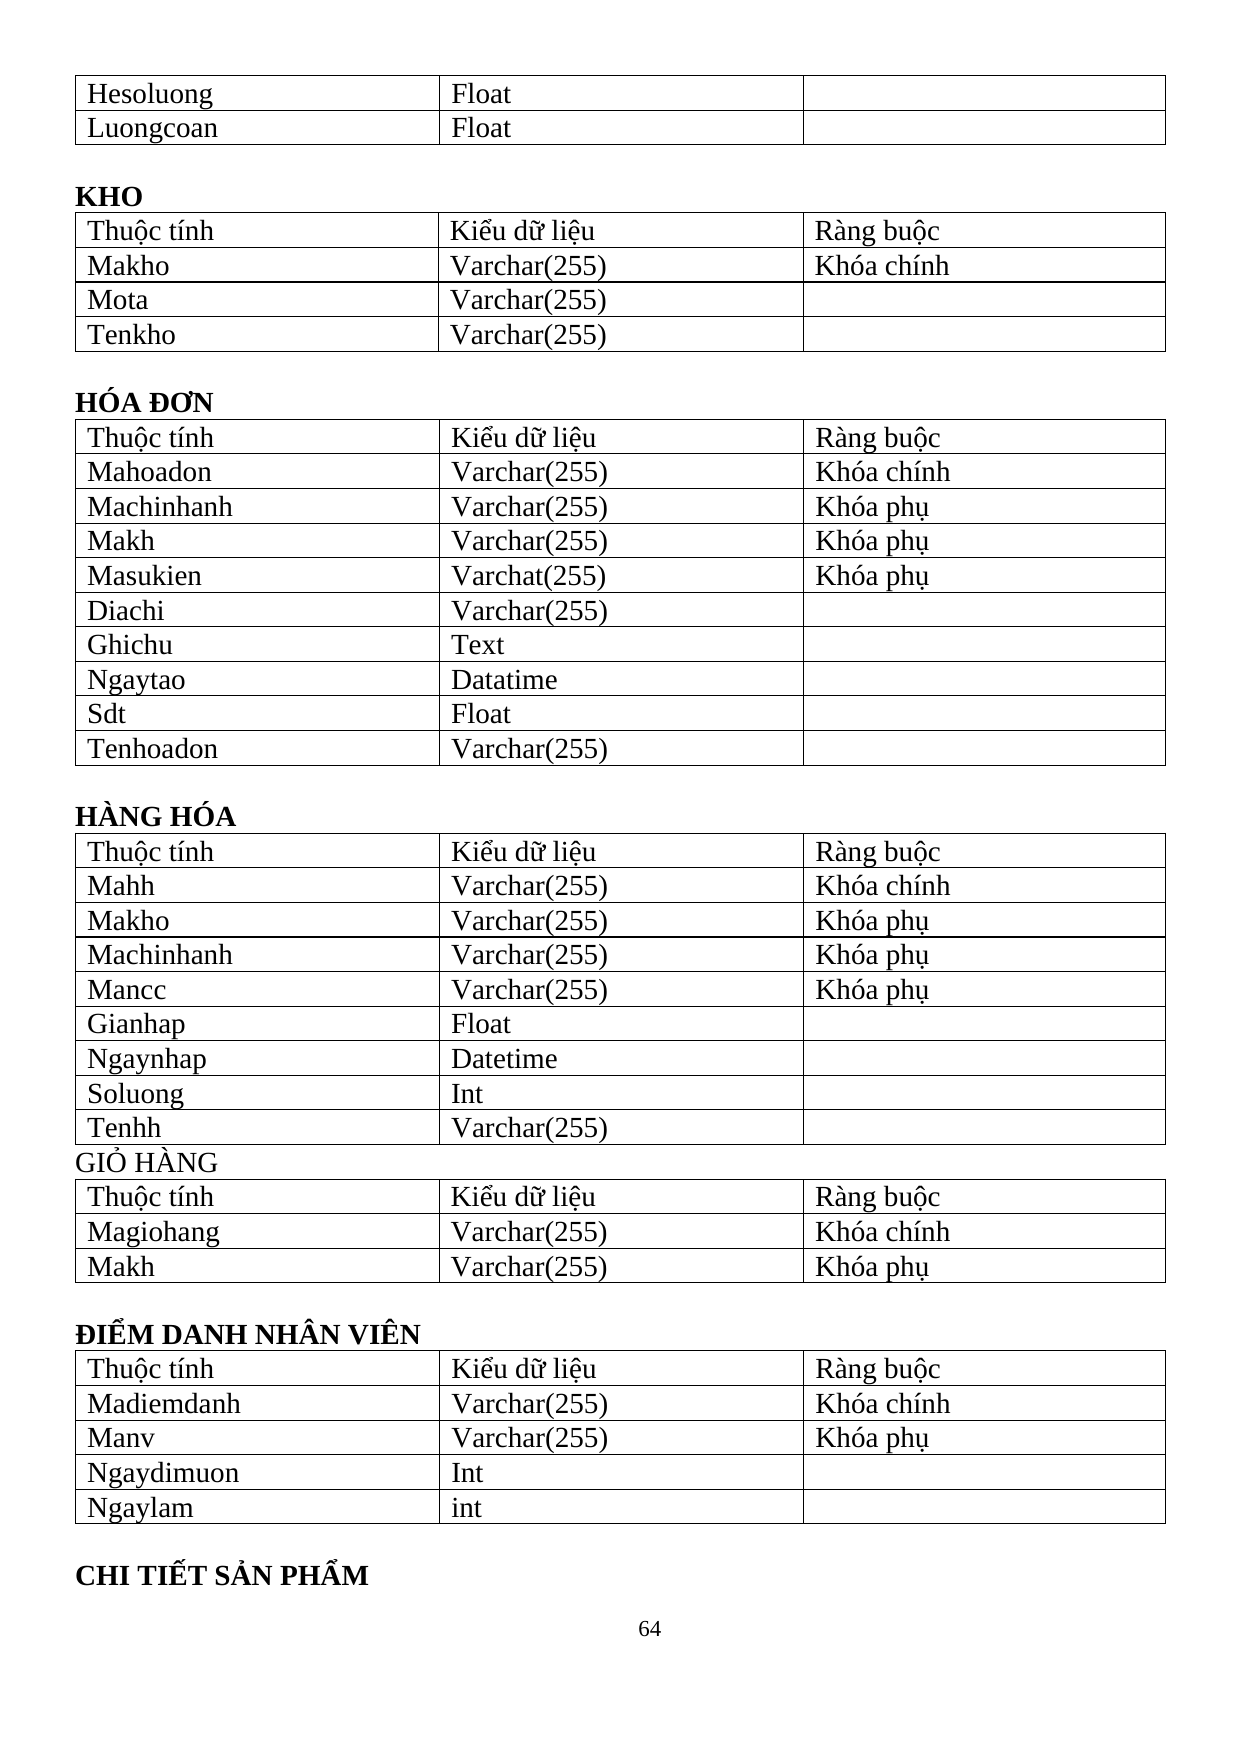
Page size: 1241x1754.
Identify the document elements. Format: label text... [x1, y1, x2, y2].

table_cell Khóa phụ [804, 1249, 1165, 1282]
table_cell Varchar(255) [440, 593, 803, 626]
table_cell Khóa phụ [804, 558, 1165, 592]
table_cell Float [440, 696, 803, 730]
table_cell Makh [76, 524, 439, 557]
text KHO [75, 179, 1165, 212]
table_cell Varchar(255) [440, 1214, 803, 1248]
table_cell Mahoadon [76, 454, 439, 488]
table_cell Masukien [76, 558, 439, 592]
table_cell Khóa phụ [804, 903, 1165, 936]
table_cell Hesoluong [76, 76, 439, 109]
table_cell Varchar(255) [439, 248, 803, 281]
table_cell Varchar(255) [440, 1386, 803, 1419]
table_cell Khóa chính [804, 248, 1165, 281]
table_cell [804, 1007, 1165, 1040]
table_cell Tenhoadon [76, 731, 439, 764]
table_cell [804, 1041, 1165, 1075]
table_cell Varchar(255) [439, 283, 803, 316]
table_cell Tenhh [76, 1110, 439, 1144]
table_cell Ngaytao [76, 662, 439, 695]
table_cell Gianhap [76, 1007, 439, 1040]
table_cell Mancc [76, 972, 439, 1006]
table_cell Makho [76, 248, 438, 281]
table_cell Khóa chính [804, 868, 1165, 902]
table_header Thuộc tính [76, 1180, 439, 1213]
table_cell [804, 76, 1165, 109]
table_cell Soluong [76, 1076, 439, 1109]
table_cell Float [440, 1007, 803, 1040]
table_header Ràng buộc [804, 834, 1165, 867]
table_cell [804, 1490, 1165, 1523]
table_cell Varchar(255) [440, 903, 803, 936]
table_cell [804, 662, 1165, 695]
table_cell Ghichu [76, 627, 439, 661]
table_cell [804, 593, 1165, 626]
table_cell Varchar(255) [440, 868, 803, 902]
table_header Ràng buộc [804, 1351, 1165, 1385]
table_header Ràng buộc [804, 1180, 1165, 1213]
table_cell Varchar(255) [440, 972, 803, 1006]
text ĐIỂM DANH NHÂN VIÊN [75, 1317, 1165, 1350]
table_header Thuộc tính [76, 213, 438, 247]
table_cell Sdt [76, 696, 439, 730]
table_cell Float [440, 76, 803, 109]
table_cell Makho [76, 903, 439, 936]
table_cell Varchar(255) [439, 317, 803, 351]
text HÀNG HÓA [75, 799, 1165, 833]
table_cell [804, 111, 1165, 144]
table_header Thuộc tính [76, 834, 439, 867]
table_cell [804, 731, 1165, 764]
table_cell [804, 1076, 1165, 1109]
table_cell Varchar(255) [440, 489, 803, 522]
table_cell Madiemdanh [76, 1386, 439, 1419]
table_cell Varchar(255) [440, 524, 803, 557]
table_cell [804, 627, 1165, 661]
table_cell Datatime [440, 662, 803, 695]
table_cell Khóa phụ [804, 938, 1165, 971]
table_cell Machinhanh [76, 489, 439, 522]
table_cell Varchar(255) [440, 1249, 803, 1282]
table_cell Khóa phụ [804, 489, 1165, 522]
table_cell [804, 317, 1165, 351]
table_cell Varchat(255) [440, 558, 803, 592]
table_cell Khóa chính [804, 454, 1165, 488]
table_header Kiểu dữ liệu [440, 1351, 803, 1385]
table_header Thuộc tính [76, 1351, 439, 1385]
table_cell Text [440, 627, 803, 661]
table_cell Float [440, 111, 803, 144]
table_cell Int [440, 1076, 803, 1109]
table_cell Mota [76, 283, 438, 316]
table_header Thuộc tính [76, 420, 439, 453]
table_header Kiểu dữ liệu [440, 834, 803, 867]
table_cell Varchar(255) [440, 731, 803, 764]
table_cell Datetime [440, 1041, 803, 1075]
table_header Ràng buộc [804, 213, 1165, 247]
text GIỎ HÀNG [75, 1145, 1165, 1178]
table_cell [804, 1455, 1165, 1489]
table_cell Int [440, 1455, 803, 1489]
text CHI TIẾT SẢN PHẨM [75, 1558, 1165, 1591]
table_cell Khóa chính [804, 1386, 1165, 1419]
text HÓA ĐƠN [75, 385, 1165, 419]
table_cell Khóa phụ [804, 972, 1165, 1006]
table_cell Varchar(255) [440, 454, 803, 488]
table_cell Ngaydimuon [76, 1455, 439, 1489]
table_cell Luongcoan [76, 111, 439, 144]
table_cell Varchar(255) [440, 1421, 803, 1454]
table_cell Tenkho [76, 317, 438, 351]
table_cell Diachi [76, 593, 439, 626]
table_cell Makh [76, 1249, 439, 1282]
table_cell Khóa phụ [804, 1421, 1165, 1454]
table_cell [804, 696, 1165, 730]
table_cell [804, 283, 1165, 316]
table_cell Ngaynhap [76, 1041, 439, 1075]
table_cell Varchar(255) [440, 1110, 803, 1144]
table_cell Khóa phụ [804, 524, 1165, 557]
table_cell Magiohang [76, 1214, 439, 1248]
table_cell Khóa chính [804, 1214, 1165, 1248]
table_cell Ngaylam [76, 1490, 439, 1523]
table_header Kiểu dữ liệu [439, 213, 803, 247]
table_cell Mahh [76, 868, 439, 902]
table_header Kiểu dữ liệu [440, 420, 803, 453]
table_header Kiểu dữ liệu [440, 1180, 803, 1213]
table_header Ràng buộc [804, 420, 1165, 453]
table_cell Varchar(255) [440, 938, 803, 971]
table_cell [804, 1110, 1165, 1144]
table_cell int [440, 1490, 803, 1523]
table_cell Manv [76, 1421, 439, 1454]
table_cell Machinhanh [76, 938, 439, 971]
